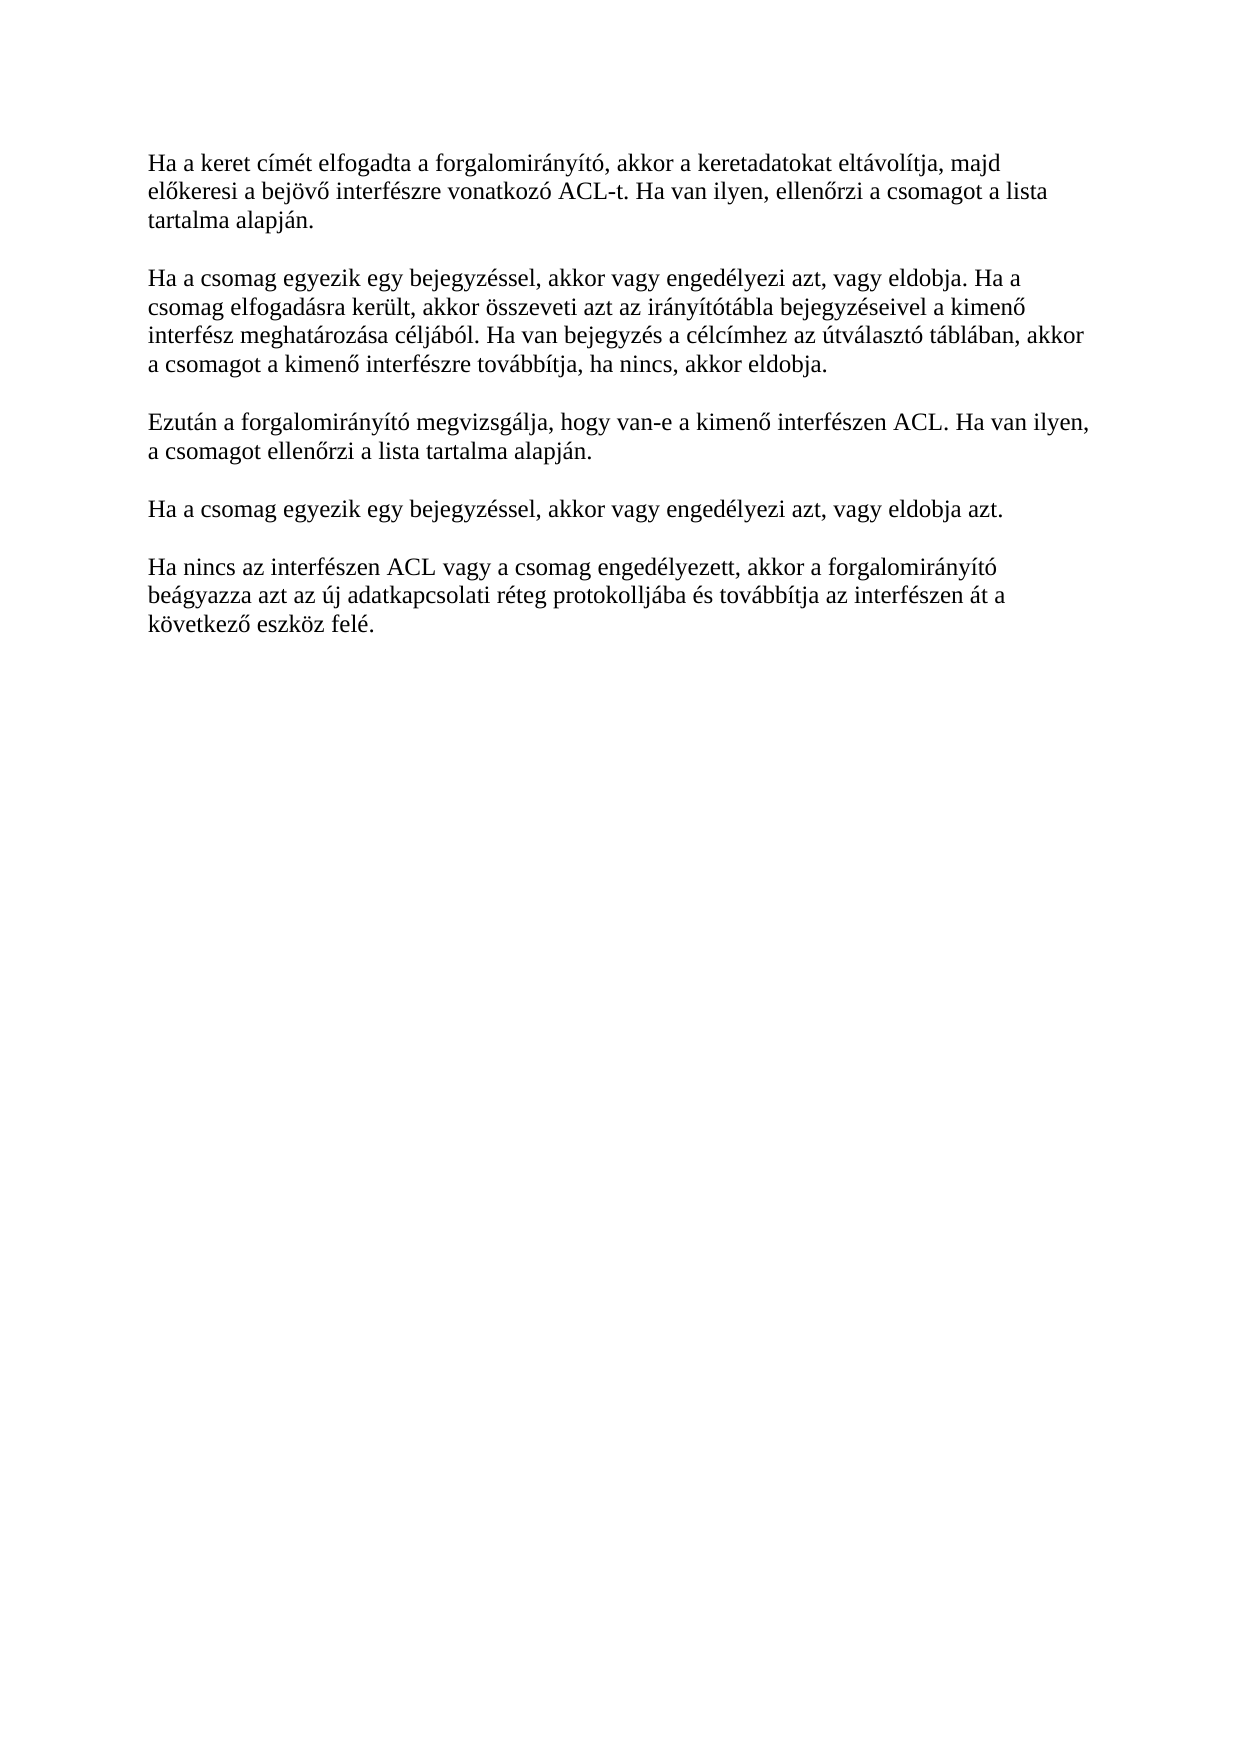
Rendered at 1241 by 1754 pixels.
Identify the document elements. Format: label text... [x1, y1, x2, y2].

text Ha a csomag egyezik egy bejegyzéssel, akkor vagy engedélyezi azt, vagy eldobja. Ha a csomag elfogadásra került, akkor összeveti azt az irányítótábla bejegyzéseivel a kimenő interfész meghatározása céljából. Ha van bejegyzés a célcímhez az útválasztó táblában, akkor a csomagot a kimenő interfészre továbbítja, ha nincs, akkor eldobja. [148, 263, 1093, 378]
text Ezután a forgalomirányító megvizsgálja, hogy van-e a kimenő interfészen ACL. Ha van ilyen, a csomagot ellenőrzi a lista tartalma alapján. [148, 407, 1093, 465]
text Ha a keret címét elfogadta a forgalomirányító, akkor a keretadatokat eltávolítja, majd előkeresi a bejövő interfészre vonatkozó ACL-t. Ha van ilyen, ellenőrzi a csomagot a lista tartalma alapján. [148, 148, 1093, 234]
text Ha nincs az interfészen ACL vagy a csomag engedélyezett, akkor a forgalomirányító beágyazza azt az új adatkapcsolati réteg protokolljába és továbbítja az interfészen át a következő eszköz felé. [148, 552, 1093, 638]
text Ha a csomag egyezik egy bejegyzéssel, akkor vagy engedélyezi azt, vagy eldobja azt. [148, 494, 1093, 523]
